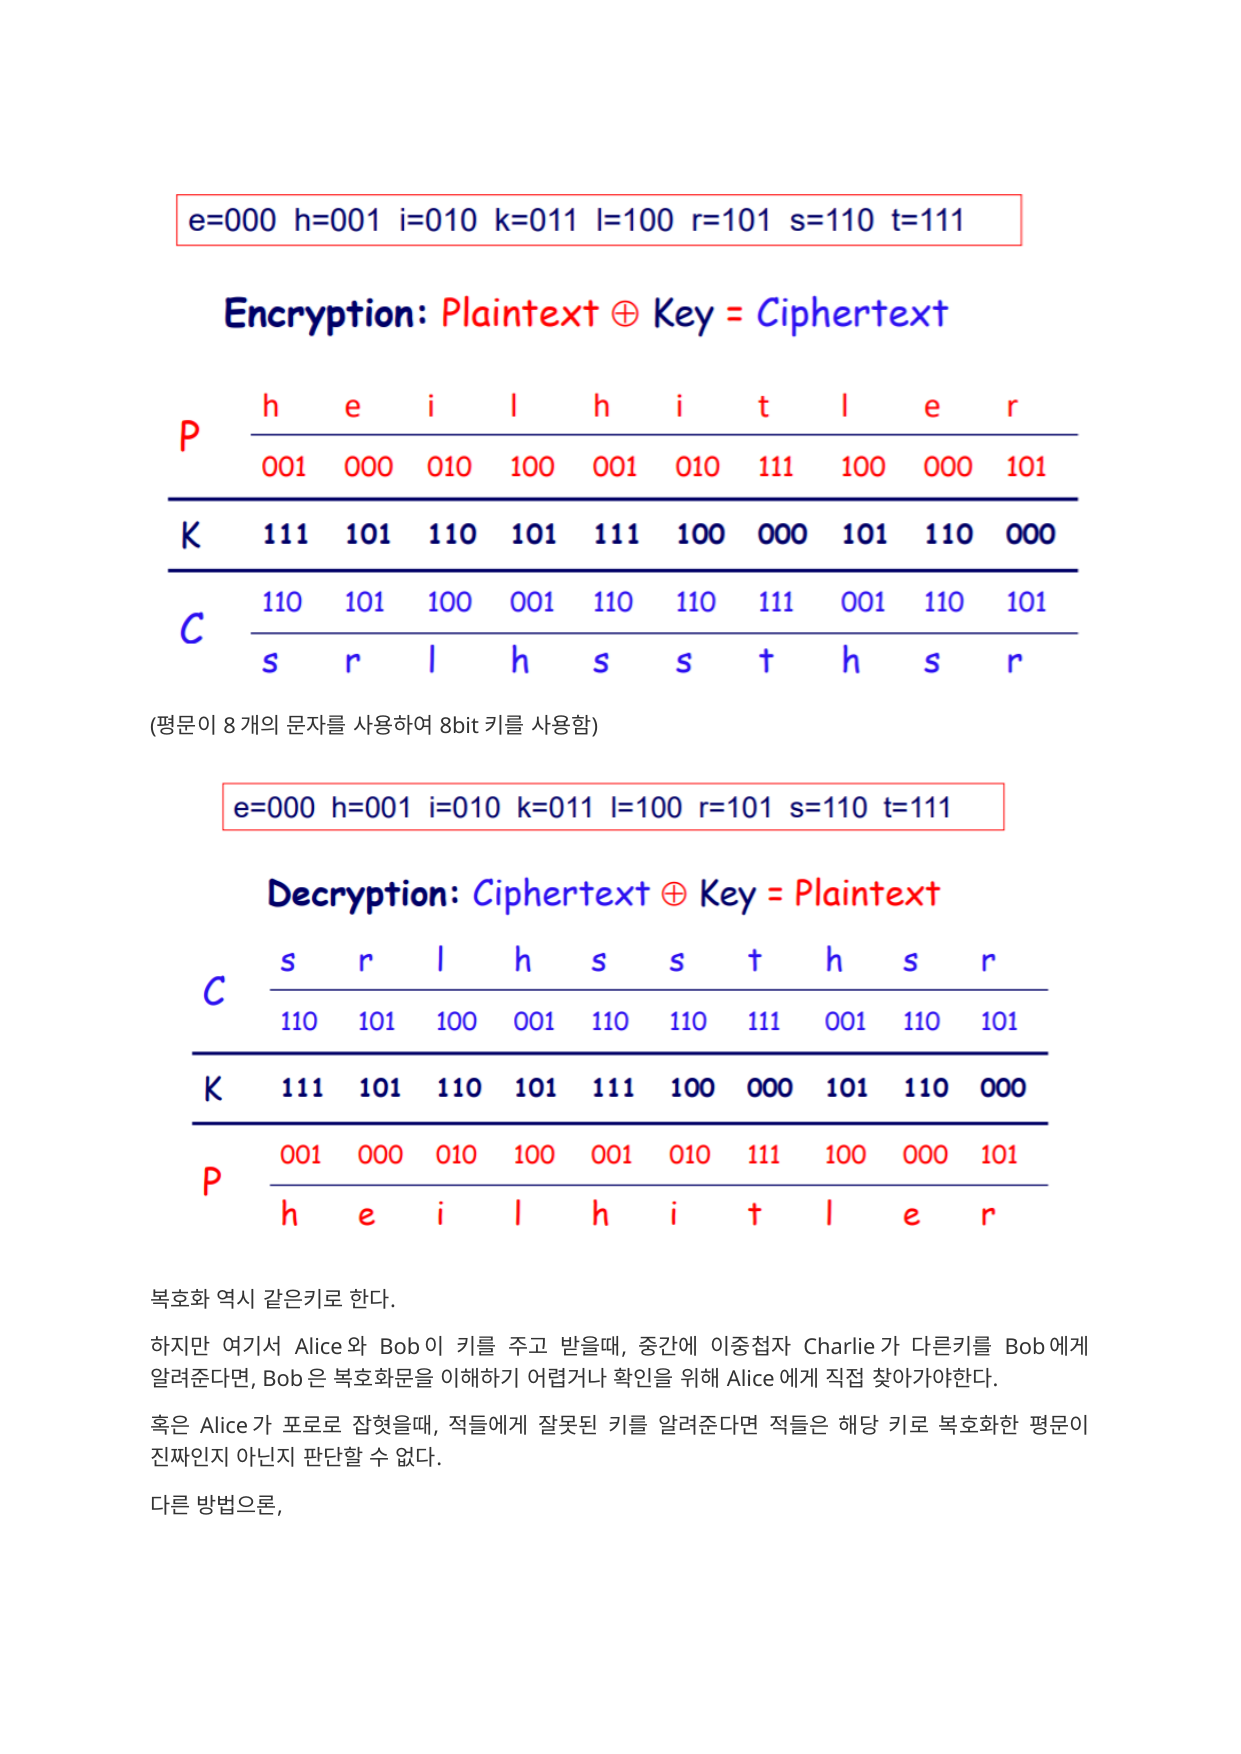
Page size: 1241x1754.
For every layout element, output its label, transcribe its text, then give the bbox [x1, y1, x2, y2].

text (평문이 8개의 문자를 사용하여 8bit 키를 사용함) [150, 709, 1090, 740]
text 복호화 역시 같은키로 한다. [150, 1282, 1090, 1314]
picture [150, 755, 1091, 1282]
text 하지만 여기서 Alice와 Bob이 키를 주고 받을때, 중간에 이중첩자 Charlie가 다른키를 Bob에게 알려준다면, Bob은 복호화문을 이해하기 어렵거나 확인을 위해 Alice에게 직접 찾아가야한다. [150, 1329, 1090, 1393]
text 다른 방법으론, [150, 1488, 1090, 1519]
picture [150, 177, 1091, 709]
text 혹은 Alice가 포로로 잡혓을때, 적들에게 잘못된 키를 알려준다면 적들은 해당 키로 복호화한 평문이 진짜인지 아닌지 판단할 수 없다. [150, 1408, 1090, 1472]
